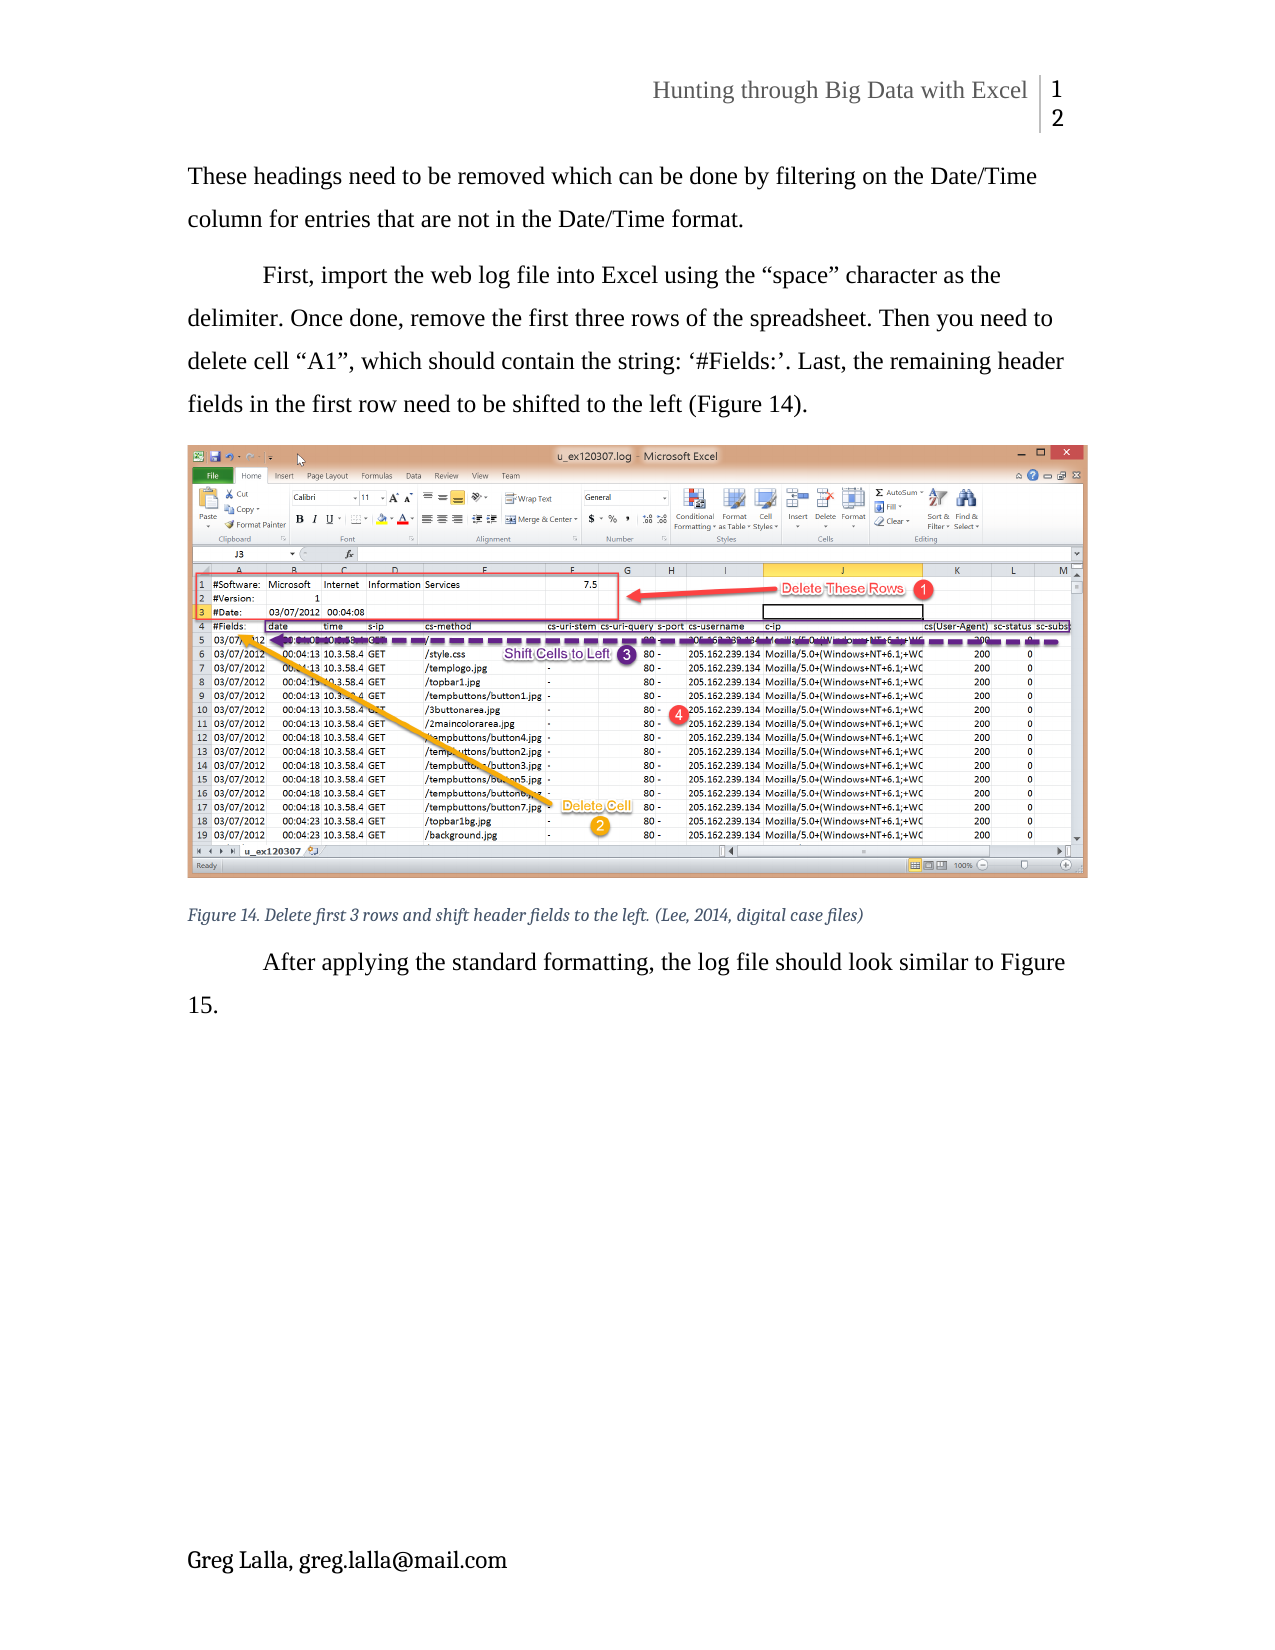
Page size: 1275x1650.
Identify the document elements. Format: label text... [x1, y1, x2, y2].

text First, import the web log file into Excel using the “space” character as the delimiter. Once done, remove the first three rows of the spreadsheet. Then you need to delete cell “A1”, which should contain the string: ‘#Fields:’. Last, the remaining header fields in the first row need to be shifted to the left (Figure 14). [187, 260, 1087, 418]
text After applying the standard formatting, the log file should look similar to Figure 15. [187, 947, 1087, 1019]
picture [187, 445, 1088, 878]
text Figure 14. Delete first 3 rows and shift header fields to the left. (Lee, 2014, digital case files) [187, 905, 1087, 926]
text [187, 161, 1087, 233]
